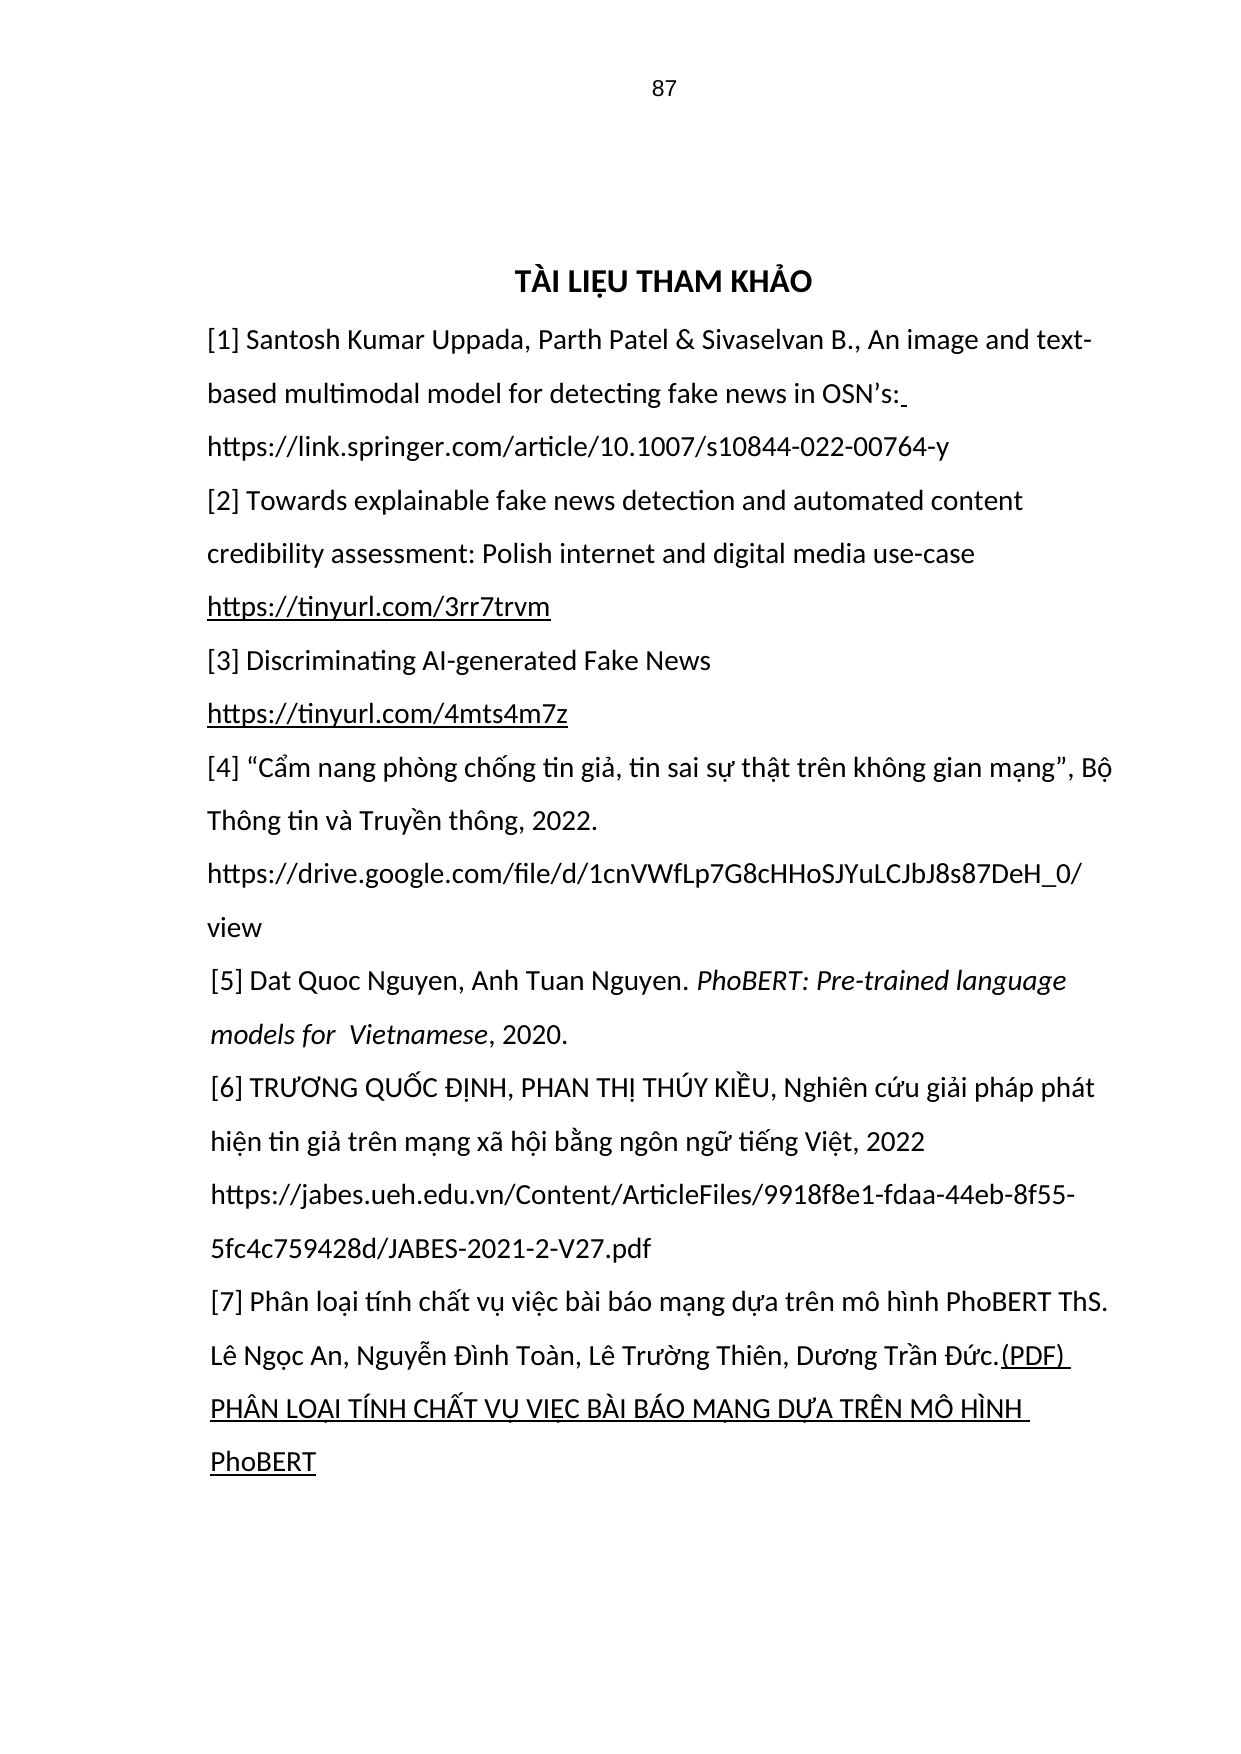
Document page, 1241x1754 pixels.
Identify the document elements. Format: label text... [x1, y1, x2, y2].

text [7] Phân loại tính chất vụ việc bài báo mạng dựa trên mô hình PhoBERT ThS. Lê Ngọc An, Nguyễn Đình Toàn, Lê Trường Thiên, Dương Trần Đức.(PDF) PHÂN LOẠI TÍNH CHẤT VỤ VIỆC BÀI BÁO MẠNG DỰA TRÊN MÔ HÌNH PhoBERT [210, 1283, 1116, 1479]
text [6] TRƯƠNG QUỐC ĐỊNH, PHAN THỊ THÚY KIỀU, Nghiên cứu giải pháp phát hiện tin giả trên mạng xã hội bằng ngôn ngữ tiếng Việt, 2022 [210, 1069, 1116, 1158]
text [1] Santosh Kumar Uppada, Parth Patel & Sivaselvan B., An image and text-based multimodal model for detecting fake news in OSN’s: https://link.springer.com/article/10.1007/s10844-022-00764-y [207, 321, 1122, 464]
subtitle TÀI LIỆU THAM KHẢO [207, 260, 1122, 301]
text https://tinyurl.com/4mts4m7z [207, 695, 1122, 731]
text https://tinyurl.com/3rr7trvm [207, 588, 1122, 624]
text [3] Discriminating AI-generated Fake News [207, 642, 1122, 677]
text [4] “Cẩm nang phòng chống tin giả, tin sai sự thật trên không gian mạng”, Bộ Thông tin và Truyền thông, 2022. https://drive.google.com/file/d/1cnVWfLp7G8cHHoSJYuLCJbJ8s87DeH_0/view [207, 749, 1122, 945]
text https://jabes.ueh.edu.vn/Content/ArticleFiles/9918f8e1-fdaa-44eb-8f55-5fc4c759428d/JABES-2021-2-V27.pdf [210, 1176, 1116, 1265]
text [2] Towards explainable fake news detection and automated content credibility assessment: Polish internet and digital media use-case [207, 482, 1122, 571]
text [5] Dat Quoc Nguyen, Anh Tuan Nguyen. PhoBERT: Pre-trained language models for Vietnamese, 2020. [210, 962, 1116, 1052]
